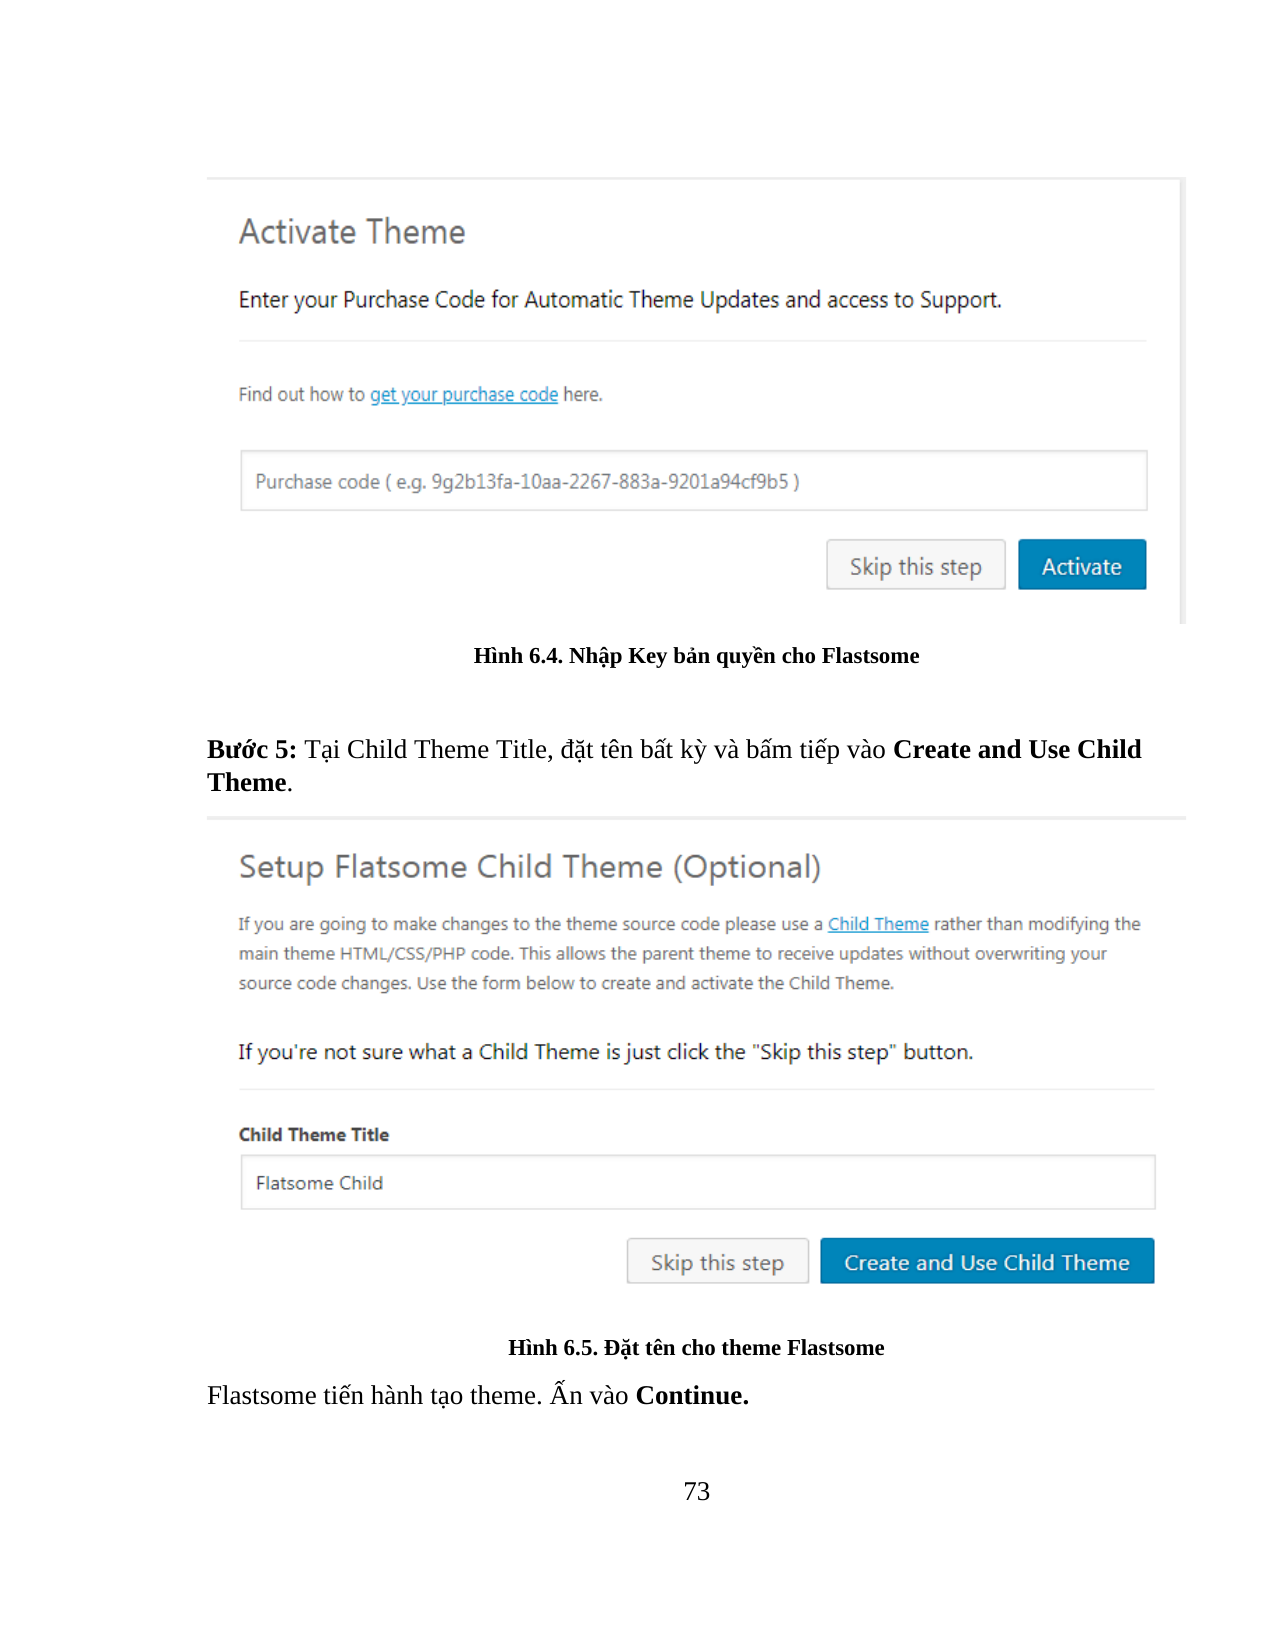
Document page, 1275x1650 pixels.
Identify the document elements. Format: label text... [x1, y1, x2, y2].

text Flastsome tiến hành tạo theme. Ấn vào Continue. [207, 1379, 1186, 1411]
text Hình 6.4. Nhập Key bản quyền cho Flastsome [207, 642, 1186, 669]
picture [206, 177, 1187, 624]
text Bước 5: Tại Child Theme Title, đặt tên bất kỳ và bấm tiếp vào Create and Use Child Theme. [207, 733, 1186, 797]
picture [206, 816, 1187, 1316]
text Hình 6.5. Đặt tên cho theme Flastsome [207, 1334, 1186, 1361]
